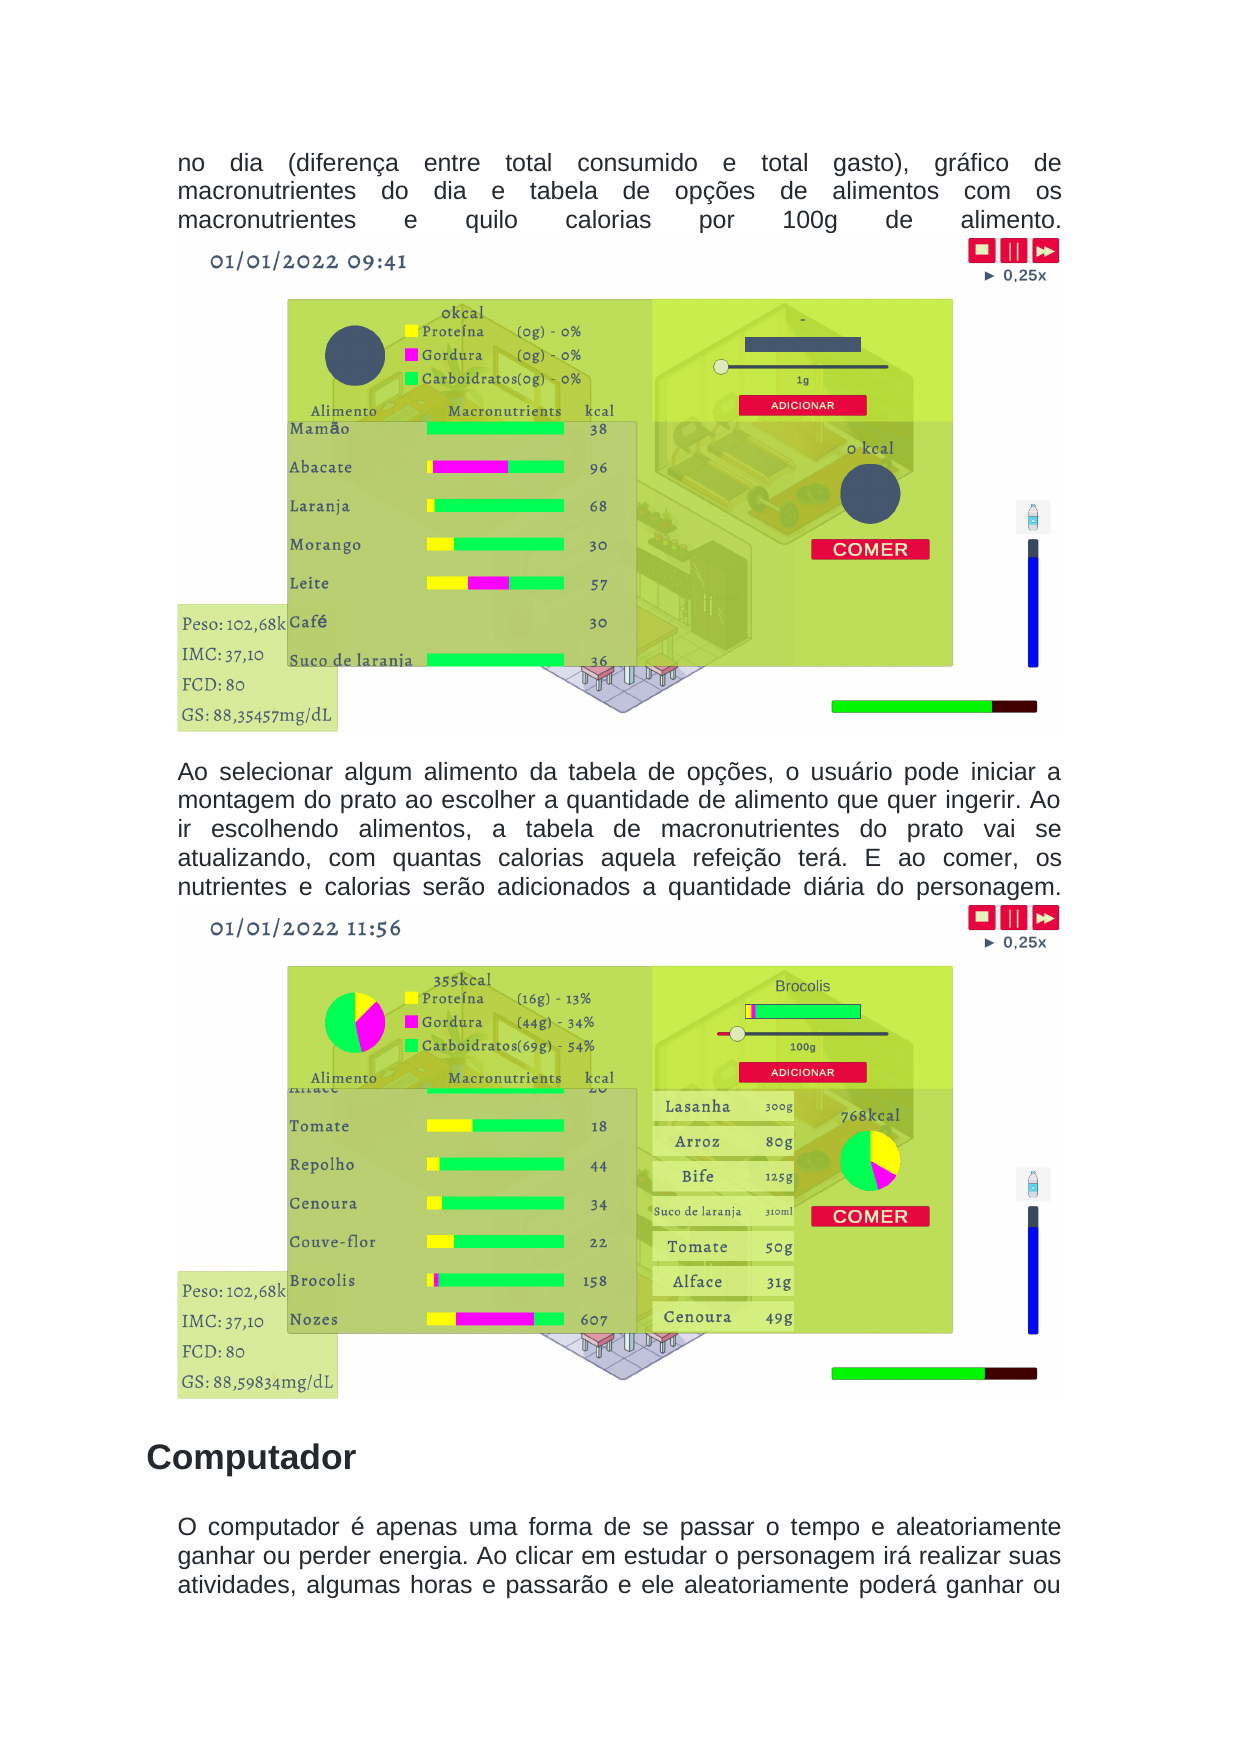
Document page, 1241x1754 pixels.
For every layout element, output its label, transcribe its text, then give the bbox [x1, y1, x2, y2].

text Ao selecionar algum alimento da tabela de opções, o usuário pode iniciar a montagem do prato ao escolher a quantidade de alimento que quer ingerir. Ao ir escolhendo alimentos, a tabela de macronutrientes do prato vai se atualizando, com quantas calorias aquela refeição terá. E ao comer, os nutrientes e calorias serão adicionados a quantidade diária do personagem. [177, 757, 1063, 900]
picture [177, 233, 1063, 732]
subtitle Computador [146, 1436, 1063, 1487]
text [177, 148, 1063, 233]
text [177, 1512, 1063, 1598]
picture [177, 900, 1063, 1399]
